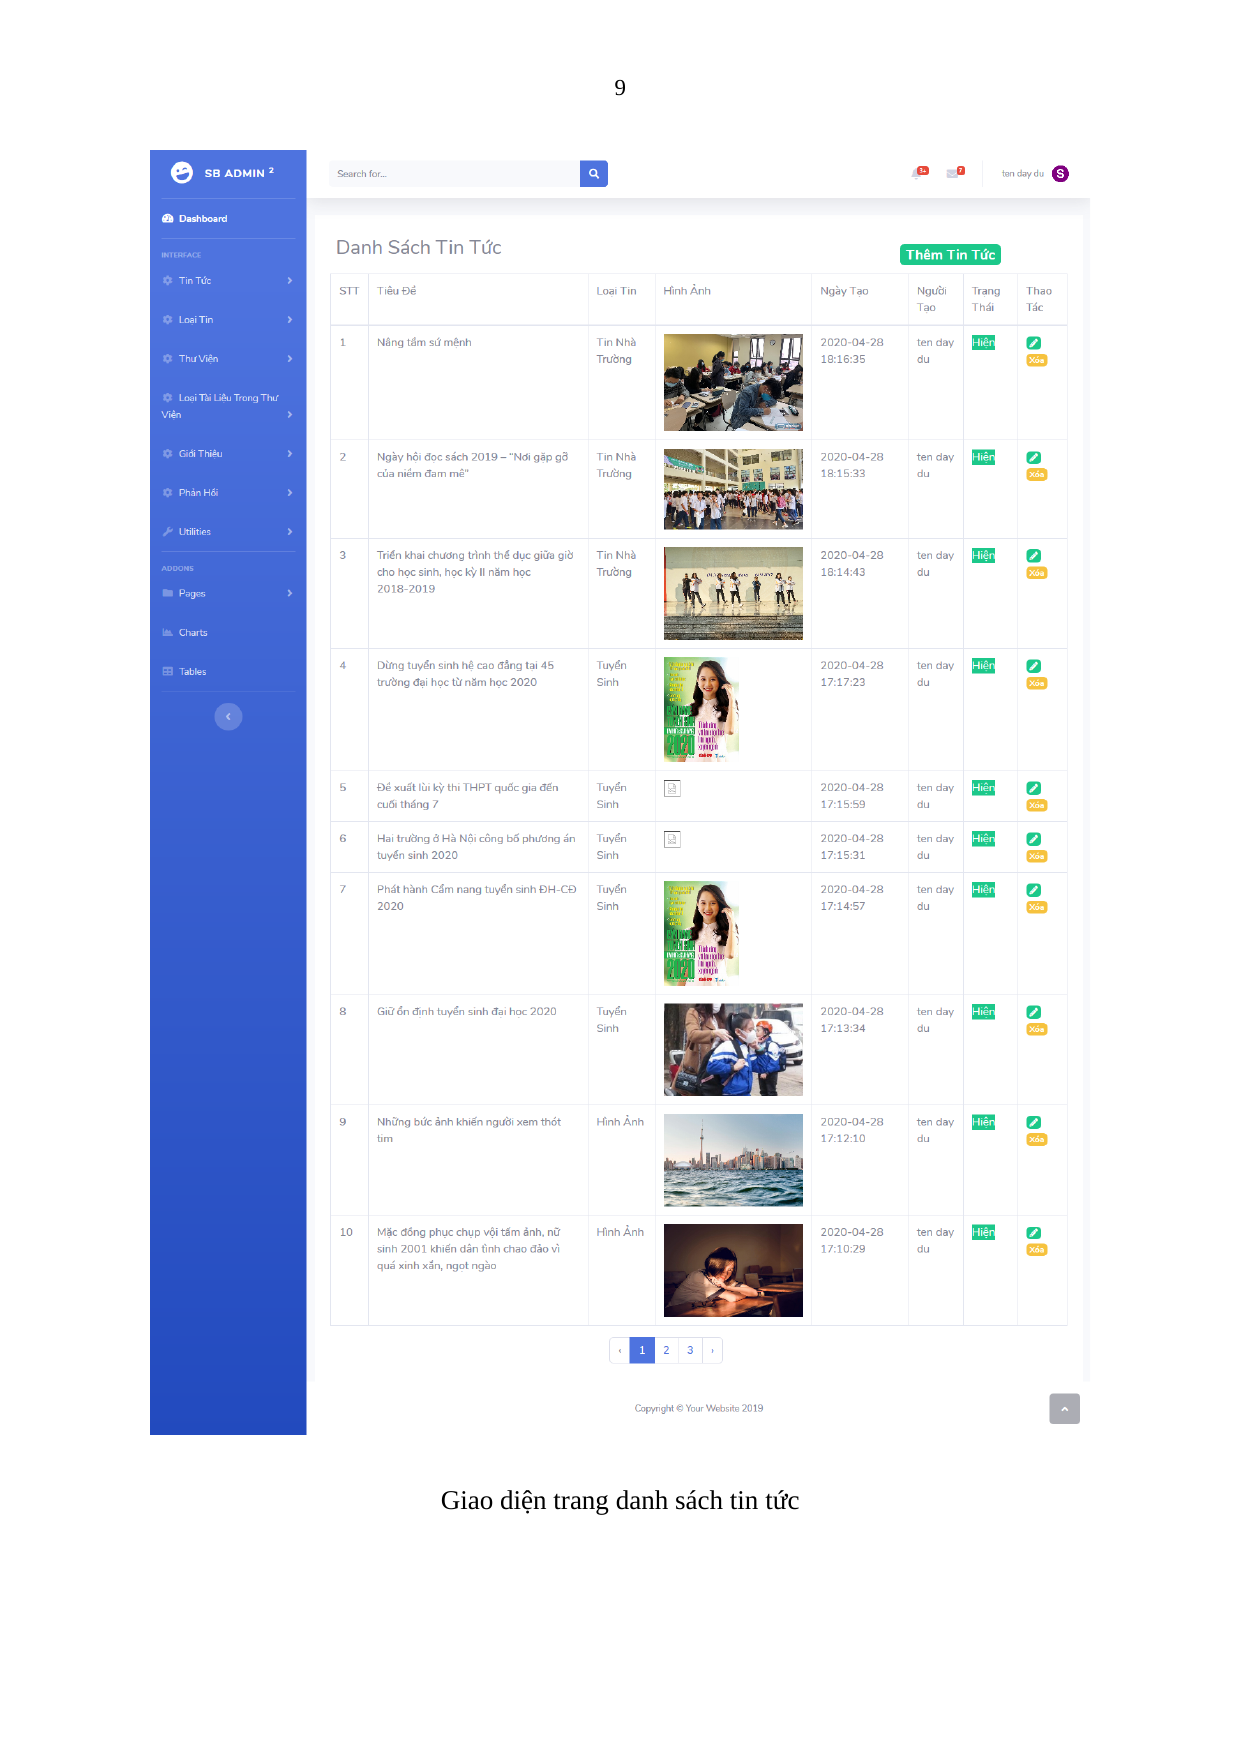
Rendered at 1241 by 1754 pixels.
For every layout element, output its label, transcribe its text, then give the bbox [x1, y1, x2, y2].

picture [150, 150, 1091, 1435]
text Giao diện trang danh sách tin tức [150, 1484, 1090, 1516]
